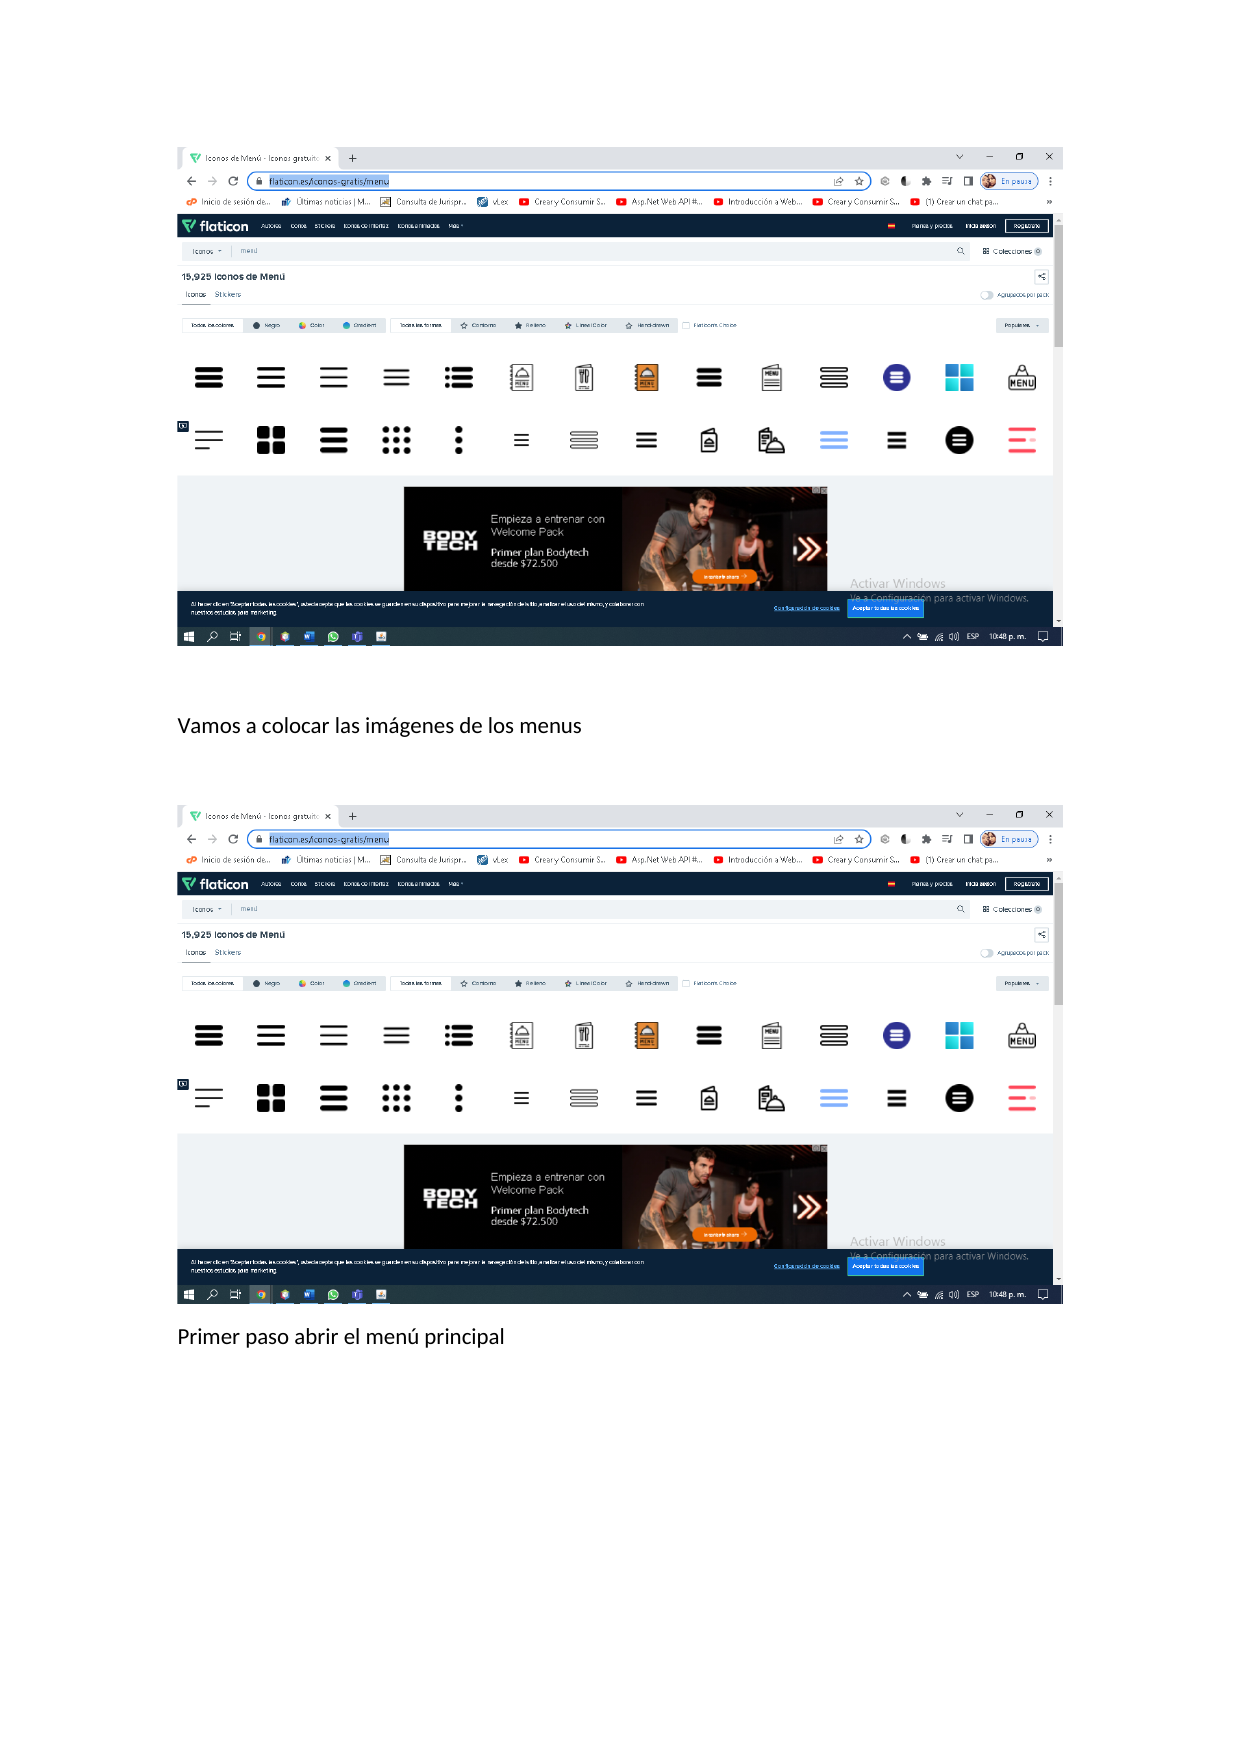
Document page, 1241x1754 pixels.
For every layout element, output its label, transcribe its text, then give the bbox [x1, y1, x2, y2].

text Primer paso abrir el menú principal [177, 1322, 1063, 1350]
picture [177, 147, 1063, 646]
text Vamos a colocar las imágenes de los menus [177, 711, 1063, 739]
picture [177, 805, 1063, 1304]
